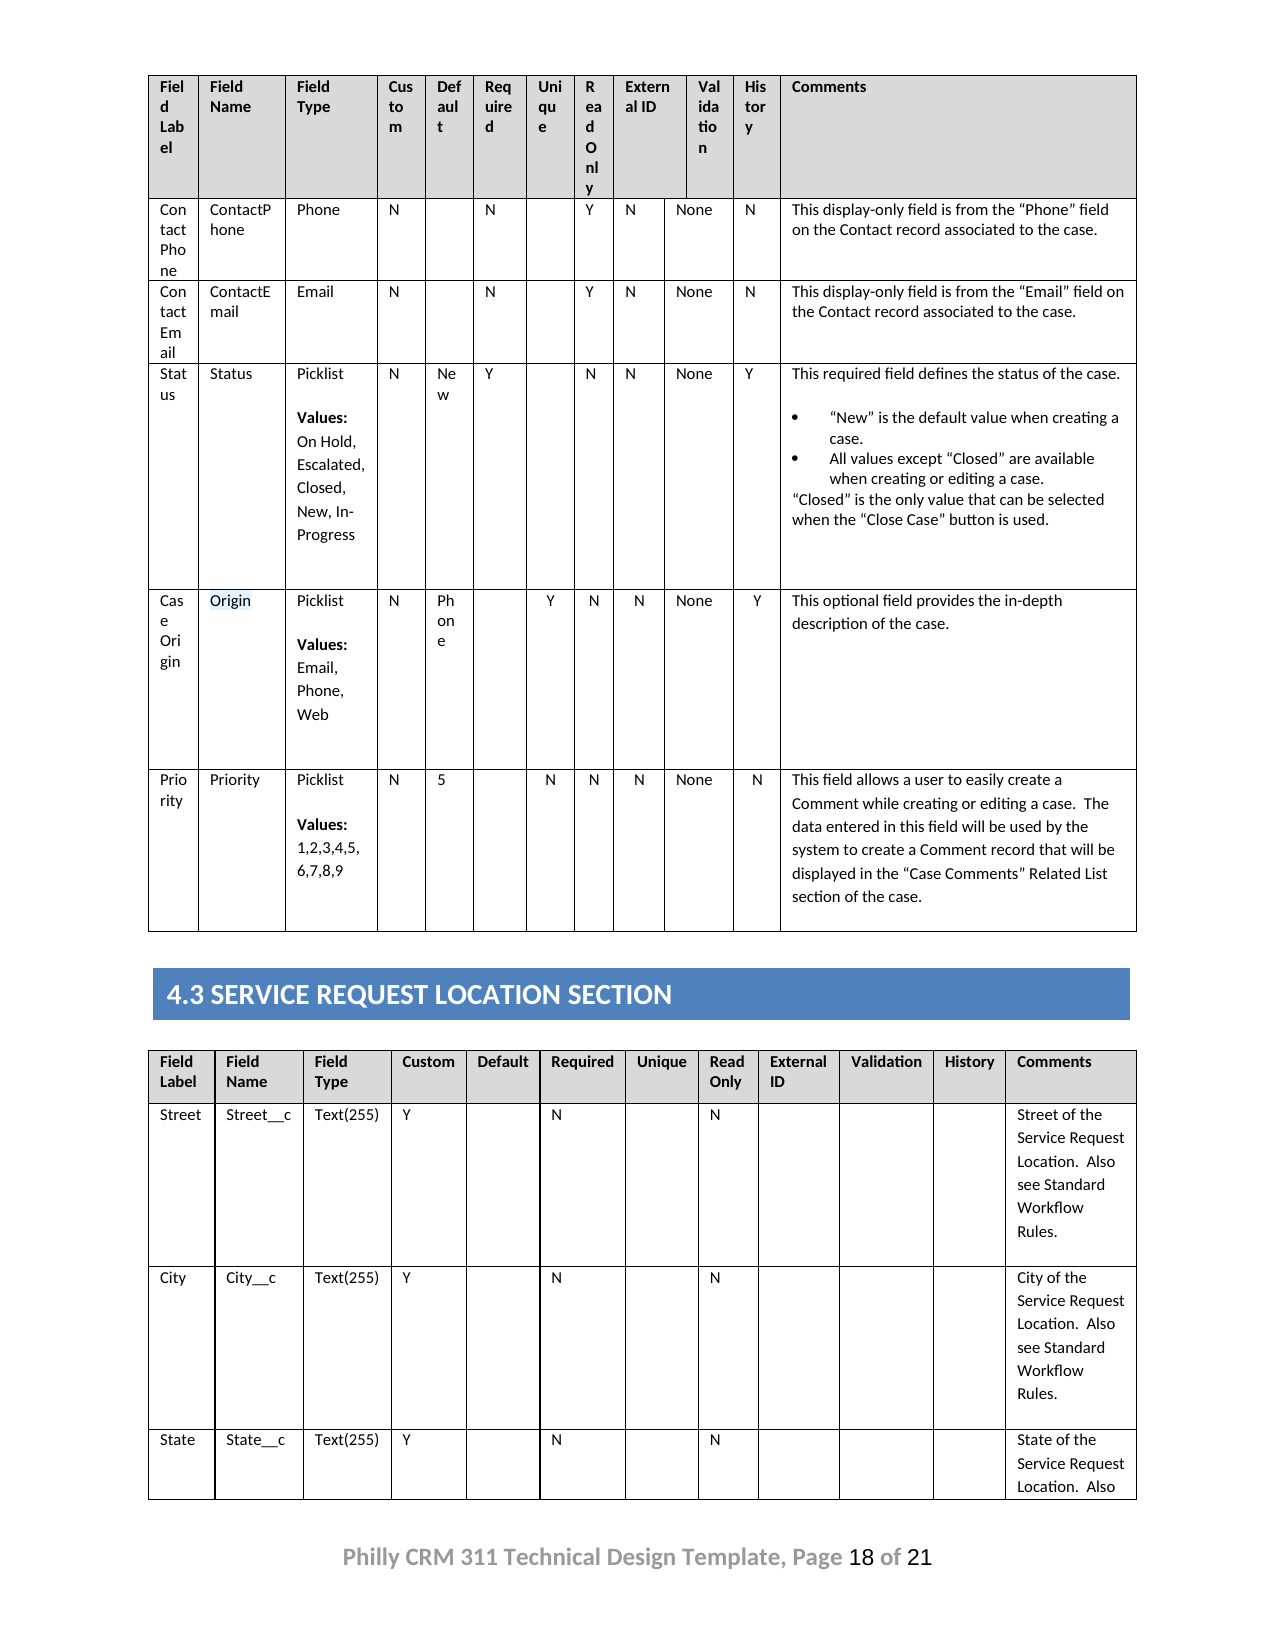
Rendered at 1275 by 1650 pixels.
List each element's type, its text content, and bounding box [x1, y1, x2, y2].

table_cell [840, 1267, 933, 1428]
table_header 4.3 SERVICE REQUEST LOCATION SECTION [155, 970, 1128, 1018]
table_header Default [426, 76, 473, 198]
table_cell [467, 1104, 539, 1266]
table_header Field Name [199, 76, 285, 198]
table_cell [1006, 1430, 1136, 1499]
table_cell N [699, 1267, 758, 1428]
table_header Field Name [216, 1051, 303, 1103]
table_cell None [665, 770, 733, 931]
table_header Field Label [149, 1051, 214, 1103]
table_cell Email [286, 281, 377, 362]
table_cell This field allows a user to easily create a Comment while creating or editing a case. The data entered in this field will be used by the system to create a Comment record that will be displayed in the “Case Comments” Related List section of the case. [781, 770, 1136, 931]
table_cell N [734, 199, 780, 280]
table_cell None [665, 281, 733, 362]
table_cell N [614, 281, 664, 362]
table_cell Y [734, 590, 780, 768]
table_cell Street of the Service Request Location. Also see Standard Workflow Rules. [1006, 1104, 1136, 1266]
table_header Custom [392, 1051, 466, 1103]
table_cell ContactPhone [199, 199, 285, 280]
table_cell [840, 1104, 933, 1266]
table_cell Y [575, 281, 613, 362]
table_cell [626, 1267, 698, 1428]
table_cell Y [575, 199, 613, 280]
table_cell [426, 281, 473, 362]
table_header History [734, 76, 780, 198]
table_header Comments [1006, 1051, 1136, 1103]
table_cell City [149, 1267, 214, 1428]
table_cell This display-only field is from the “Phone” field on the Contact record associated to the case. [781, 199, 1136, 280]
table_cell Status [199, 364, 285, 589]
table_cell None [665, 590, 733, 768]
table_cell [527, 199, 574, 280]
table_cell Text(255) [304, 1104, 391, 1266]
table_cell N [575, 770, 613, 931]
table_cell ContactEmail [199, 281, 285, 362]
table_header Field Type [286, 76, 377, 198]
table_cell [474, 770, 526, 931]
table_header Validation [687, 76, 733, 198]
table_cell [934, 1104, 1005, 1266]
table_cell State__c [216, 1430, 303, 1499]
table_cell Y [734, 364, 780, 589]
table_cell [934, 1430, 1005, 1499]
table_cell Origin [199, 590, 285, 768]
table_cell Case Origin [149, 590, 198, 768]
table_cell Street [149, 1104, 214, 1266]
table_cell N [541, 1430, 625, 1499]
table_header Default [467, 1051, 539, 1103]
table_cell N [575, 364, 613, 589]
table_cell N [474, 199, 526, 280]
table_cell New [426, 364, 473, 589]
table_cell N [378, 199, 425, 280]
table_header Field Type [304, 1051, 391, 1103]
table_cell N [614, 364, 664, 589]
table_cell Picklist Values: Email, Phone, Web [286, 590, 377, 768]
table_cell City__c [216, 1267, 303, 1428]
table_header Validation [840, 1051, 933, 1103]
table_cell Priority [199, 770, 285, 931]
table_cell N [614, 199, 664, 280]
table_cell N [614, 590, 664, 768]
table_cell N [474, 281, 526, 362]
table_cell N [378, 770, 425, 931]
table_cell State [149, 1430, 214, 1499]
table_header Read Only [575, 76, 613, 198]
table_cell This optional field provides the in-depth description of the case. [781, 590, 1136, 768]
table_cell Y [392, 1104, 466, 1266]
table_cell [626, 1430, 698, 1499]
table_cell [840, 1430, 933, 1499]
table_cell [626, 1104, 698, 1266]
table_cell Y [392, 1267, 466, 1428]
table_cell [426, 199, 473, 280]
table_cell Y [392, 1430, 466, 1499]
table_header Read Only [699, 1051, 758, 1103]
table_header Required [474, 76, 526, 198]
table_cell [527, 364, 574, 589]
table_cell Y [474, 364, 526, 589]
table_cell [759, 1430, 839, 1499]
table_cell 5 [426, 770, 473, 931]
table_cell N [575, 590, 613, 768]
table_cell [467, 1430, 539, 1499]
table_cell [759, 1104, 839, 1266]
table_cell N [734, 770, 780, 931]
table_cell Phone [286, 199, 377, 280]
table_cell N [614, 770, 664, 931]
table_header Unique [626, 1051, 698, 1103]
table_cell N [699, 1430, 758, 1499]
table_cell None [665, 199, 733, 280]
table_cell Phone [426, 590, 473, 768]
table_cell City of the Service Request Location. Also see Standard Workflow Rules. [1006, 1267, 1136, 1428]
table_header History [934, 1051, 1005, 1103]
table_cell Text(255) [304, 1430, 391, 1499]
table_cell [467, 1267, 539, 1428]
table_header External ID [759, 1051, 839, 1103]
table_cell N [527, 770, 574, 931]
table_cell Picklist Values: 1,2,3,4,5,6,7,8,9 [286, 770, 377, 931]
table_cell This required field defines the status of the case. “New” is the default value when creating a case. All values except “Closed” are available when creating or editing a case. “Closed” is the only value that can be selected when the “Close Case” button is used. [781, 364, 1136, 589]
table_header Comments [781, 76, 1136, 198]
table_cell Contact Phone [149, 199, 198, 280]
table_header Required [541, 1051, 625, 1103]
table_cell N [541, 1267, 625, 1428]
table_cell Y [527, 590, 574, 768]
table_cell N [378, 281, 425, 362]
table_cell N [734, 281, 780, 362]
table_cell [934, 1267, 1005, 1428]
table_cell [759, 1267, 839, 1428]
table_cell This display-only field is from the “Email” field on the Contact record associated to the case. [781, 281, 1136, 362]
table_cell Priority [149, 770, 198, 931]
table_header Unique [527, 76, 574, 198]
table_header External ID [614, 76, 686, 198]
table_cell N [699, 1104, 758, 1266]
table_header Custom [378, 76, 425, 198]
table_cell [527, 281, 574, 362]
table_cell [474, 590, 526, 768]
table_cell Status [149, 364, 198, 589]
table_cell None [665, 364, 733, 589]
table_cell N [541, 1104, 625, 1266]
table_cell Contact Email [149, 281, 198, 362]
table_header Field Label [149, 76, 198, 198]
table_cell Picklist Values: On Hold, Escalated, Closed, New, In-Progress [286, 364, 377, 589]
table_cell Street__c [216, 1104, 303, 1266]
table_cell N [378, 590, 425, 768]
table_cell Text(255) [304, 1267, 391, 1428]
table_cell N [378, 364, 425, 589]
